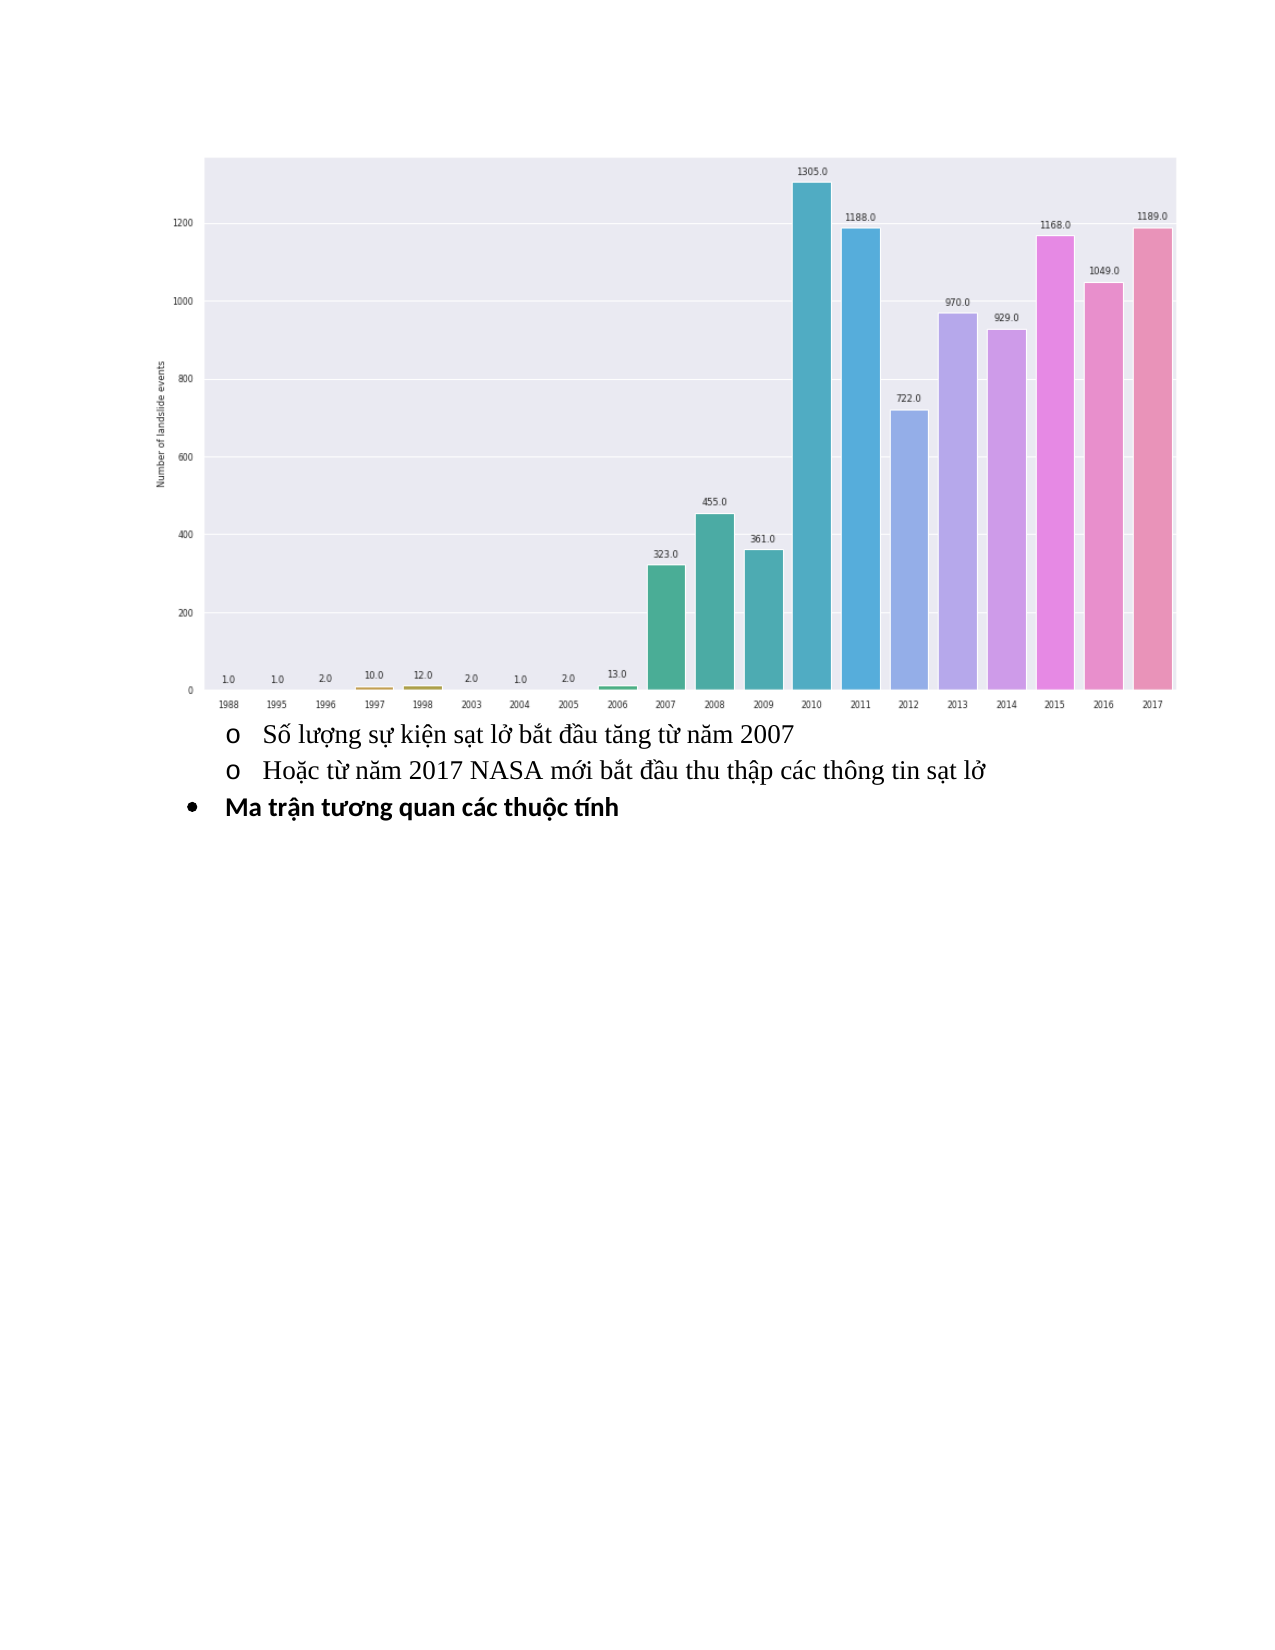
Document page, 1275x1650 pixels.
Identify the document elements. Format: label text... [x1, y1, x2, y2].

picture [150, 150, 1183, 718]
list Hoặc từ năm 2017 NASA mới bắt đầu thu thập các thông tin sạt lở [225, 754, 1125, 787]
list Số lượng sự kiện sạt lở bắt đầu tăng từ năm 2007 [225, 718, 1125, 751]
list Ma trận tương quan các thuộc tính [187, 790, 1125, 823]
